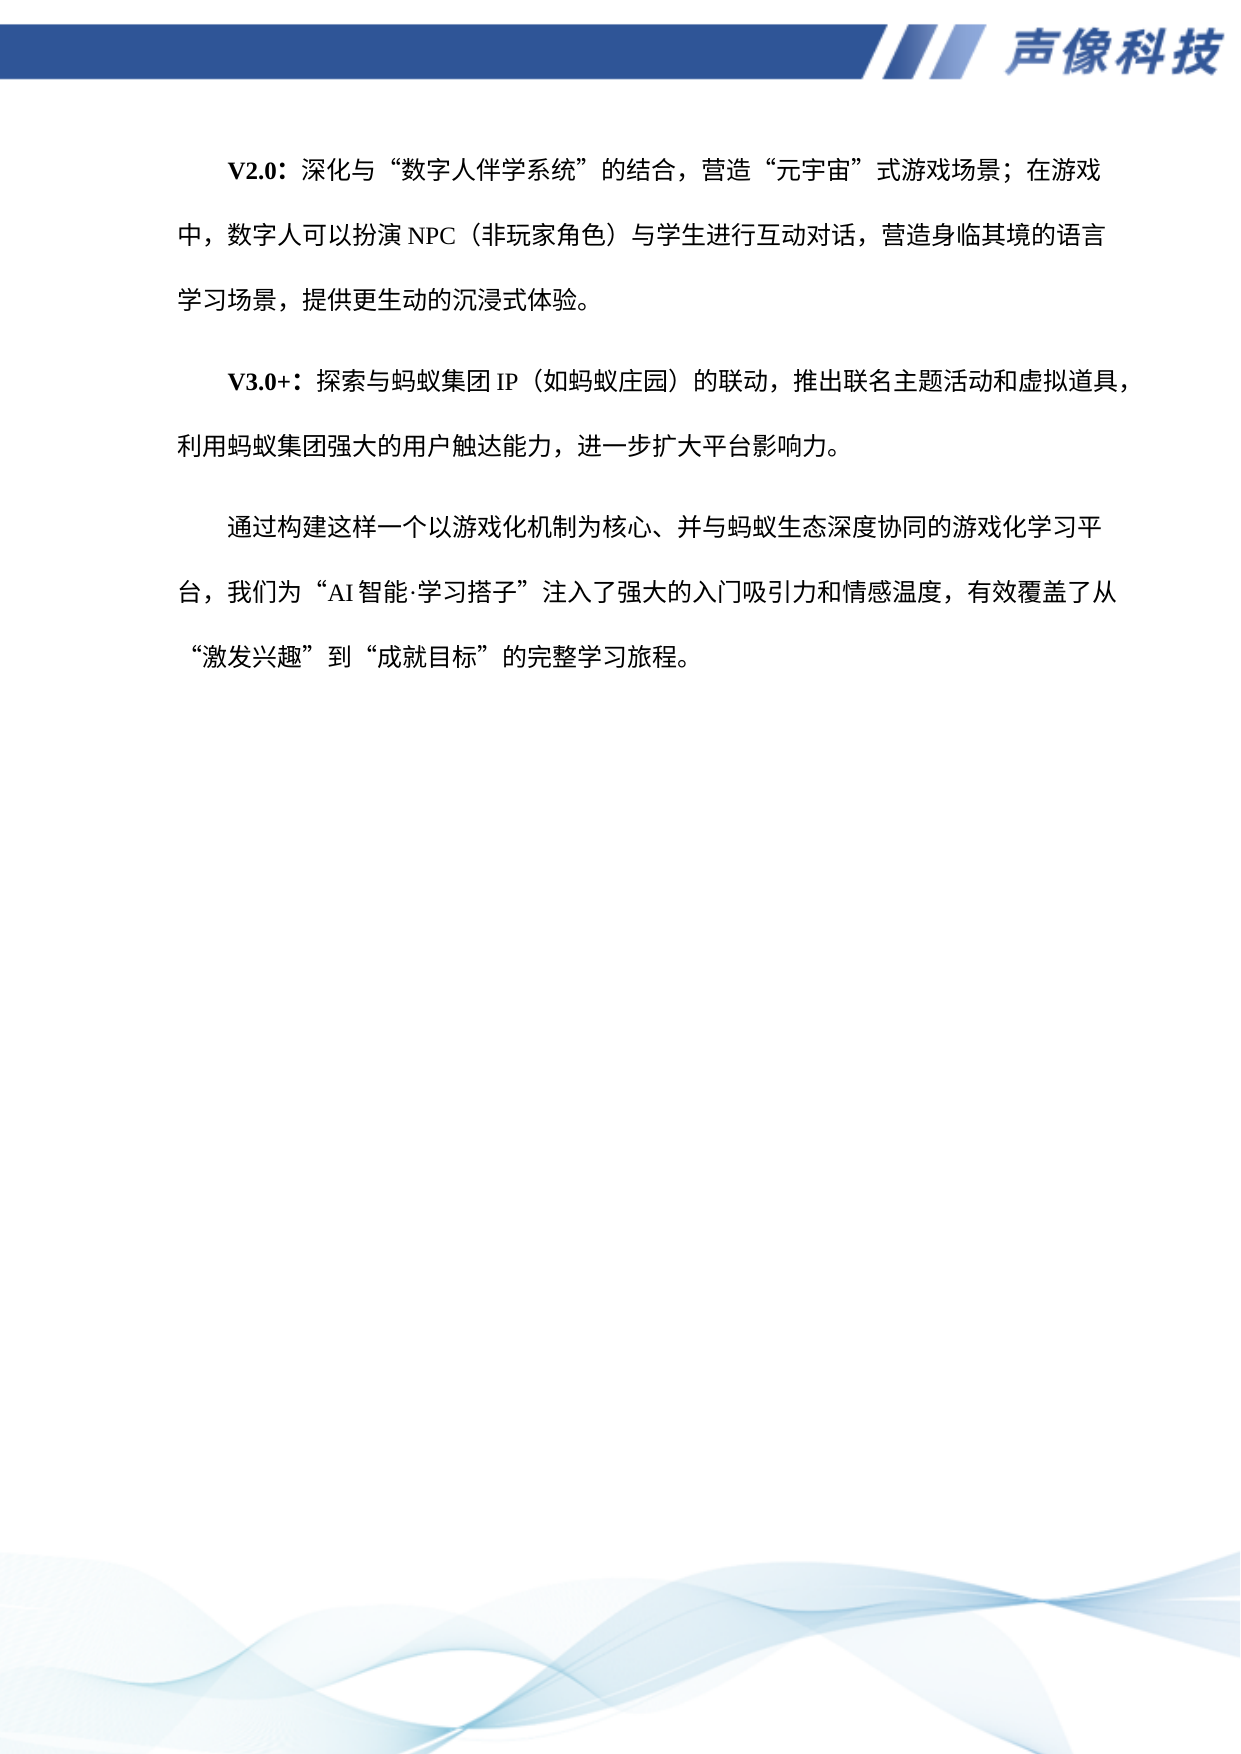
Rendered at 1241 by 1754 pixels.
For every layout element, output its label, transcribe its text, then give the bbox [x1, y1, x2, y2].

text V3.0+：探索与蚂蚁集团IP（如蚂蚁庄园）的联动，推出联名主题活动和虚拟道具，利用蚂蚁集团强大的用户触达能力，进一步扩大平台影响力。 [177, 347, 1122, 477]
text V2.0：深化与“数字人伴学系统”的结合，营造“元宇宙”式游戏场景；在游戏中，数字人可以扮演NPC（非玩家角色）与学生进行互动对话，营造身临其境的语言学习场景，提供更生动的沉浸式体验。 [177, 136, 1122, 331]
text 通过构建这样一个以游戏化机制为核心、并与蚂蚁生态深度协同的游戏化学习平台，我们为“AI智能·学习搭子”注入了强大的入门吸引力和情感温度，有效覆盖了从“激发兴趣”到“成就目标”的完整学习旅程。 [177, 493, 1122, 688]
picture [0, 0, 1241, 1754]
